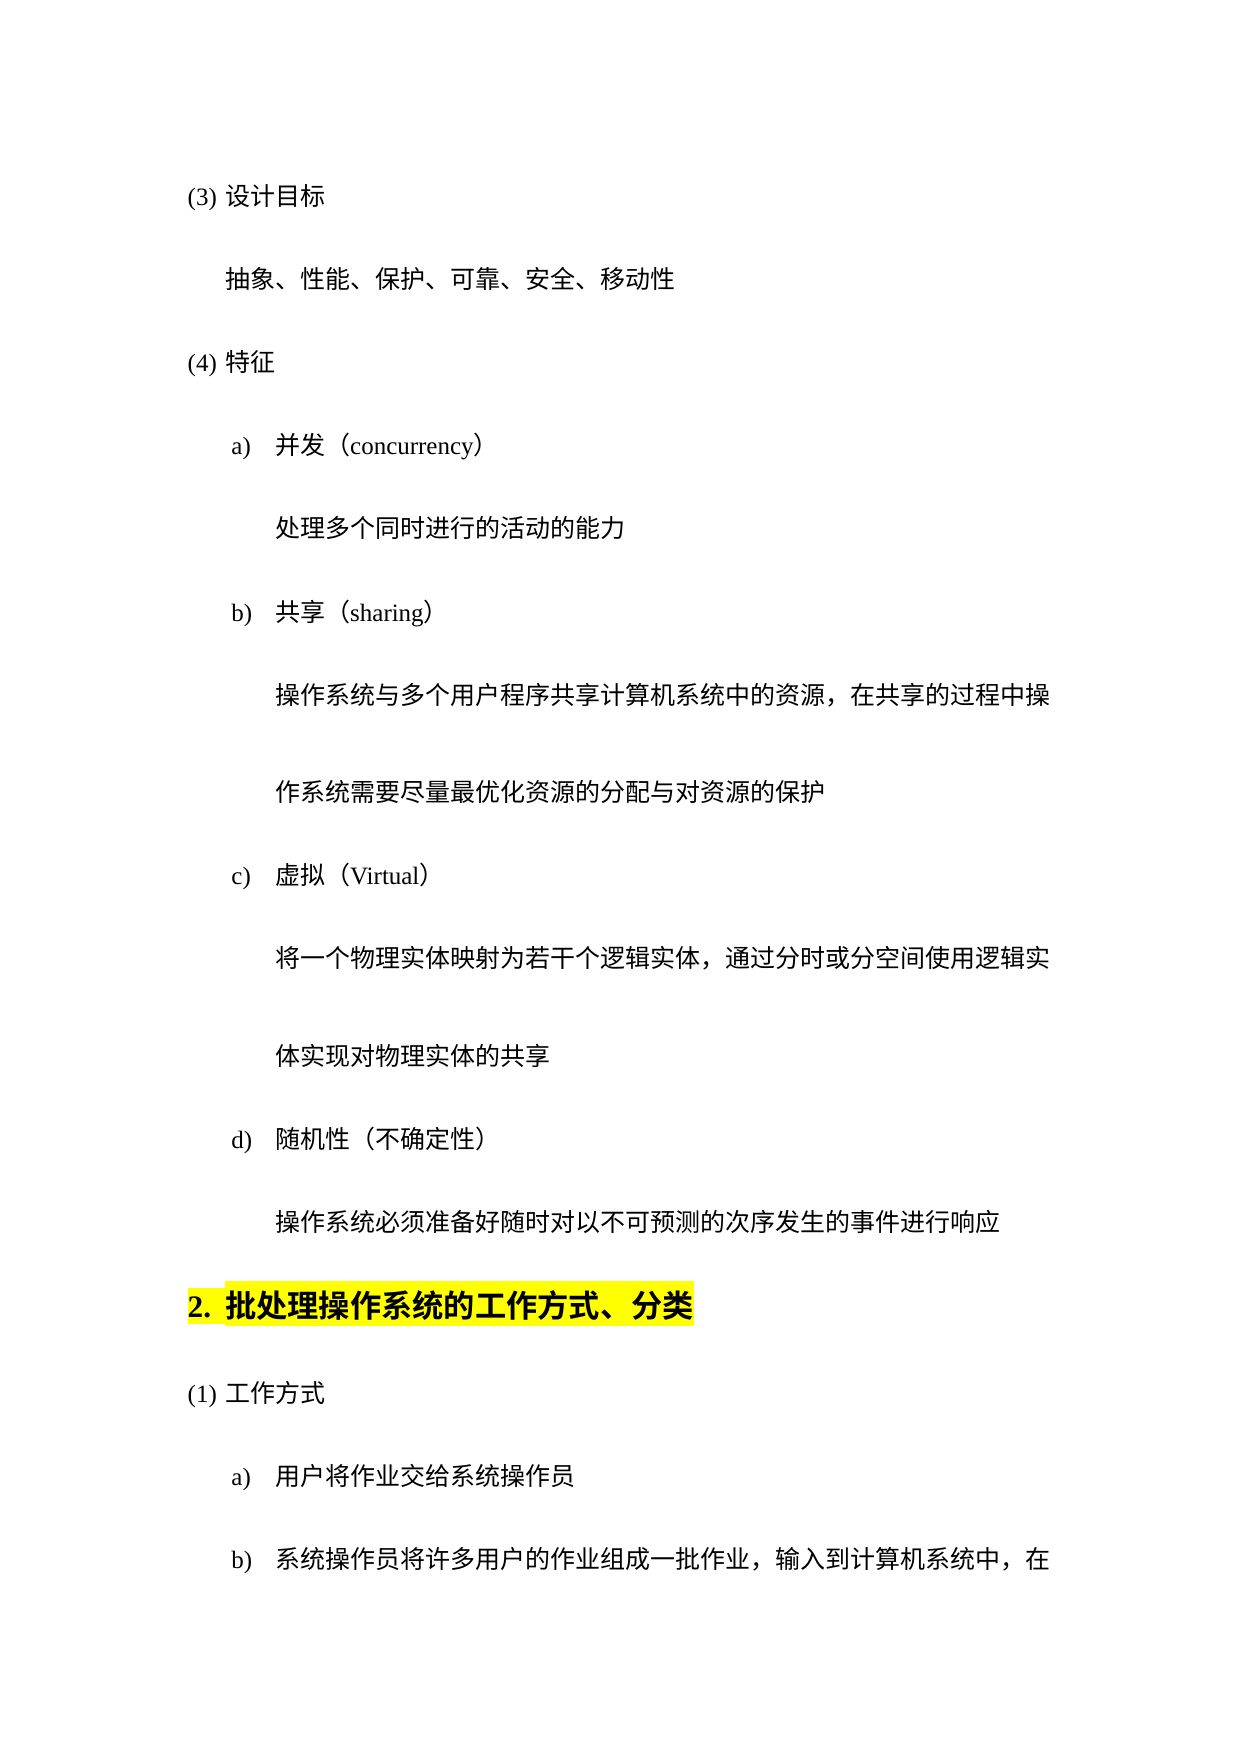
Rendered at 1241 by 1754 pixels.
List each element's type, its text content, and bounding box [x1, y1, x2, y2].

list 工作方式 [187, 1359, 1053, 1424]
list 将一个物理实体映射为若干个逻辑实体，通过分时或分空间使用逻辑实体实现对物理实体的共享 [275, 924, 1053, 1087]
list 随机性（不确定性） [231, 1105, 1053, 1170]
subtitle 批处理操作系统的工作方式、分类 [187, 1271, 1053, 1336]
list 操作系统必须准备好随时对以不可预测的次序发生的事件进行响应 [275, 1188, 1053, 1253]
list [231, 1525, 1053, 1590]
list 虚拟（Virtual） [231, 841, 1053, 906]
list 用户将作业交给系统操作员 [231, 1442, 1053, 1507]
list 处理多个同时进行的活动的能力 [275, 494, 1053, 559]
text 抽象、性能、保护、可靠、安全、移动性 [187, 245, 1053, 310]
list 操作系统与多个用户程序共享计算机系统中的资源，在共享的过程中操作系统需要尽量最优化资源的分配与对资源的保护 [275, 661, 1053, 823]
list 特征 [187, 328, 1053, 393]
list 共享（sharing） [231, 578, 1053, 643]
list 设计目标 [187, 162, 1053, 227]
list 并发（concurrency） [231, 411, 1053, 476]
